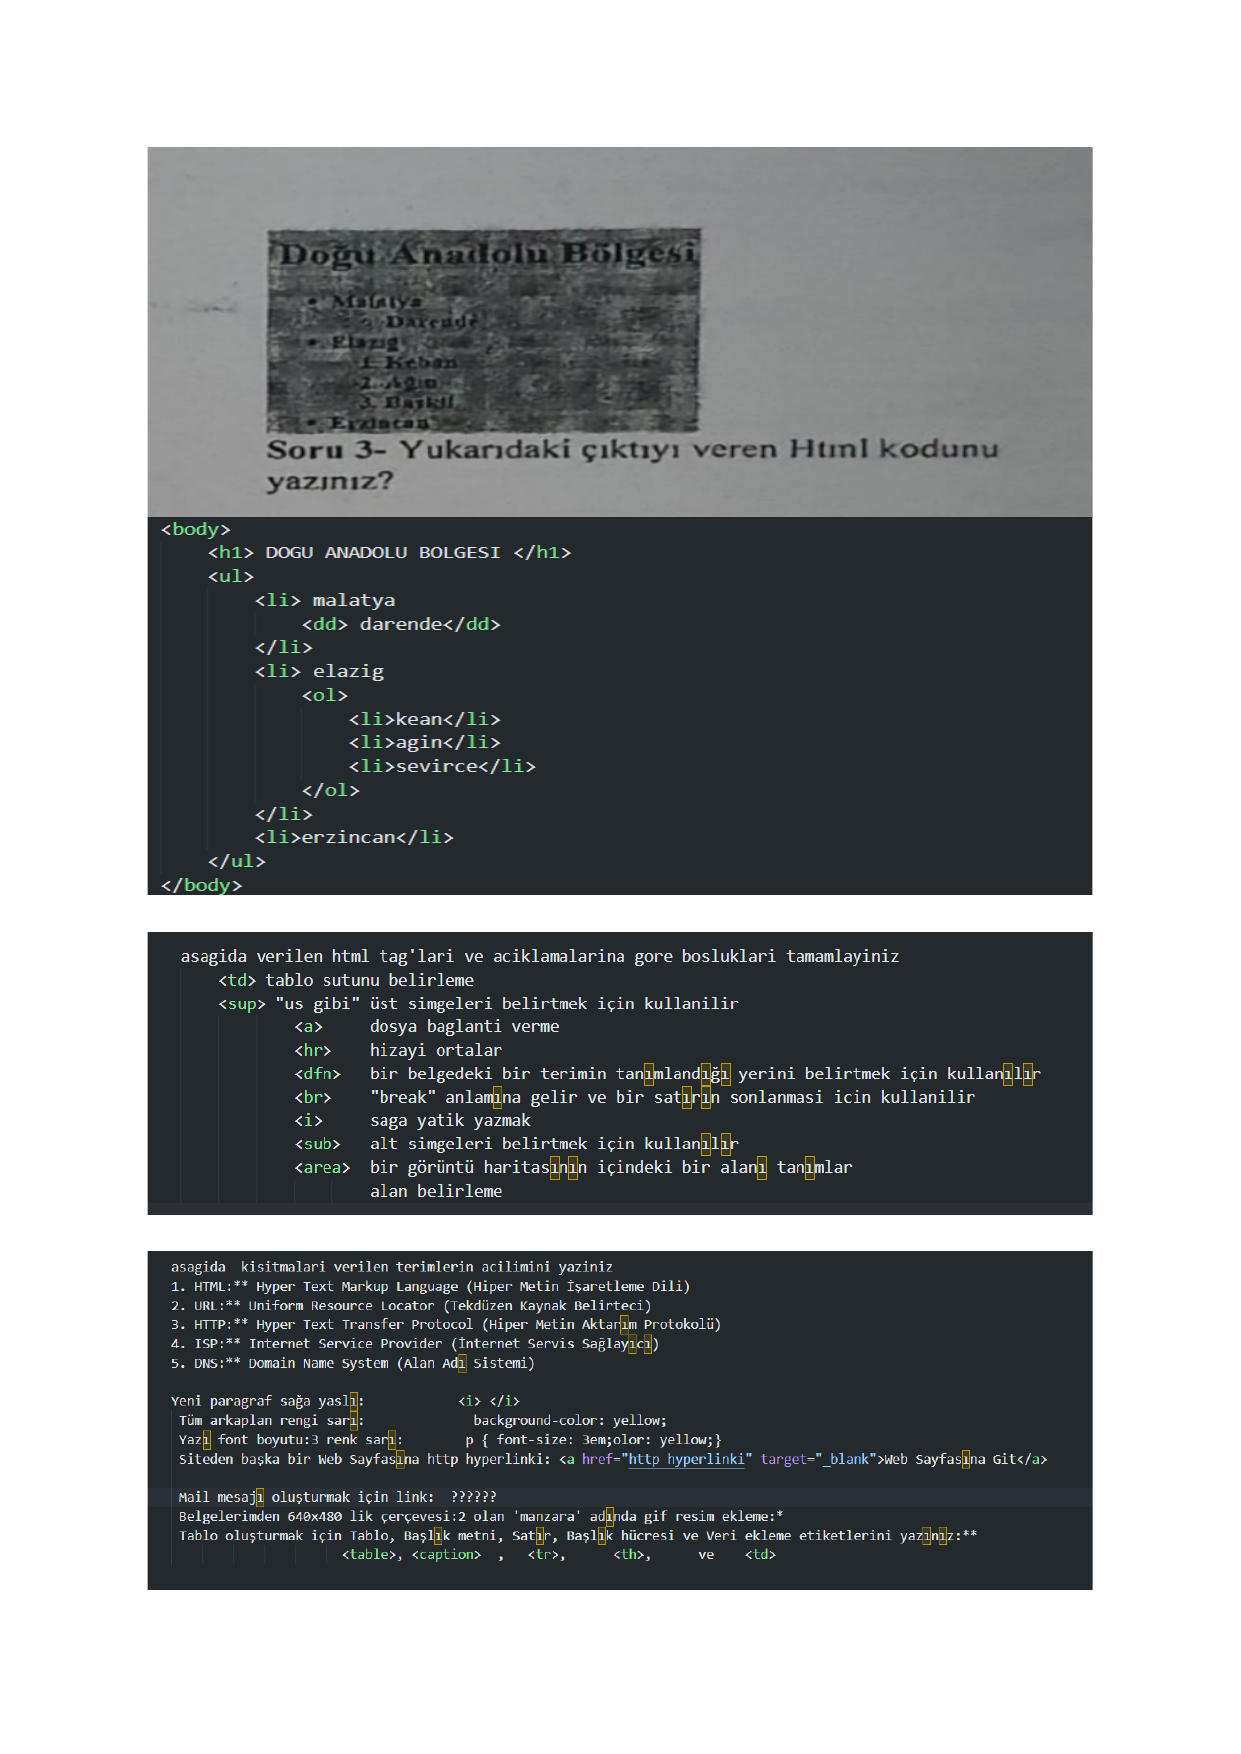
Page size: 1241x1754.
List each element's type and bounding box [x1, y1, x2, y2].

picture [147, 147, 1093, 895]
picture [147, 1251, 1093, 1590]
picture [147, 932, 1093, 1215]
